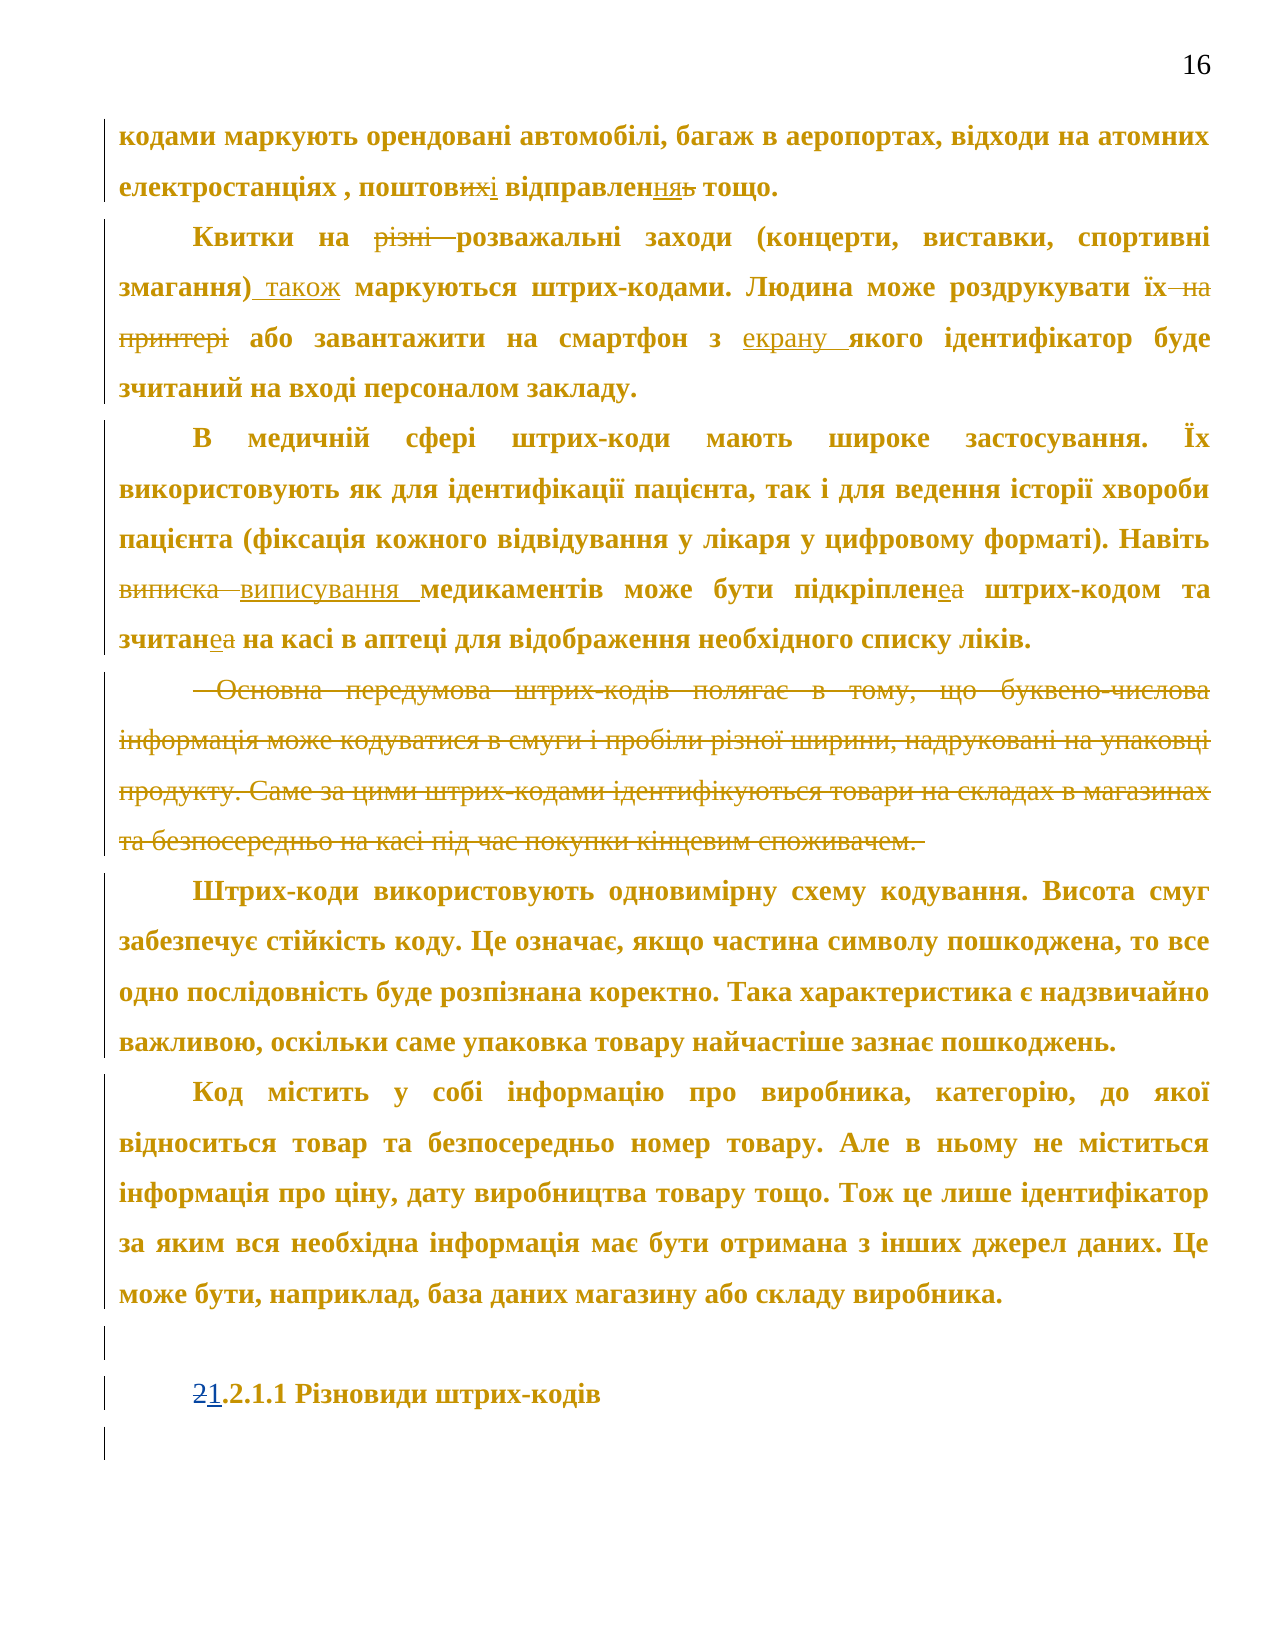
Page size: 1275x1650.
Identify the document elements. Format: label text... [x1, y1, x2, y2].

text Квитки на розважальні заходи (концерти, виставки, спортивні змагання) маркуються штрих-кодами. Людина може роздрукувати їх або завантажити на смартфон з якого ідентифікатор буде зчитаний на вході персоналом закладу. [118, 219, 1211, 404]
text Код містить у собі інформацію про виробника, категорію, до якої відноситься товар та безпосередньо номер товару. Але в ньому не міститься інформація про ціну, дату виробництва товару тощо. Тож це лише ідентифікатор за яким вся необхідна інформація має бути отримана з інших джерел даних. Це може бути, наприклад, база даних магазину або складу виробника. [118, 1074, 1211, 1309]
text В медичній сфері штрих-коди мають широке застосування. Їх використовують як для ідентифікації пацієнта, так і для ведення історії хвороби пацієнта (фіксація кожного відвідування у лікаря у цифровому форматі). Навіть медикаментів може бути підкріплен штрих-кодом та зчитан на касі в аптеці для відображення необхідного списку ліків. [118, 420, 1211, 655]
text Штрих-коди використовують одновимірну схему кодування. Висота смуг забезпечує стійкість коду. Це означає, якщо частина символу пошкоджена, то все одно послідовність буде розпізнана коректно. Така характеристика є надзвичайно важливою, оскільки саме упаковка товару найчастіше зазнає пошкоджень. [118, 873, 1211, 1058]
subtitle .2.1.1 Різновиди штрих-кодів [118, 1376, 1211, 1410]
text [118, 118, 1211, 202]
